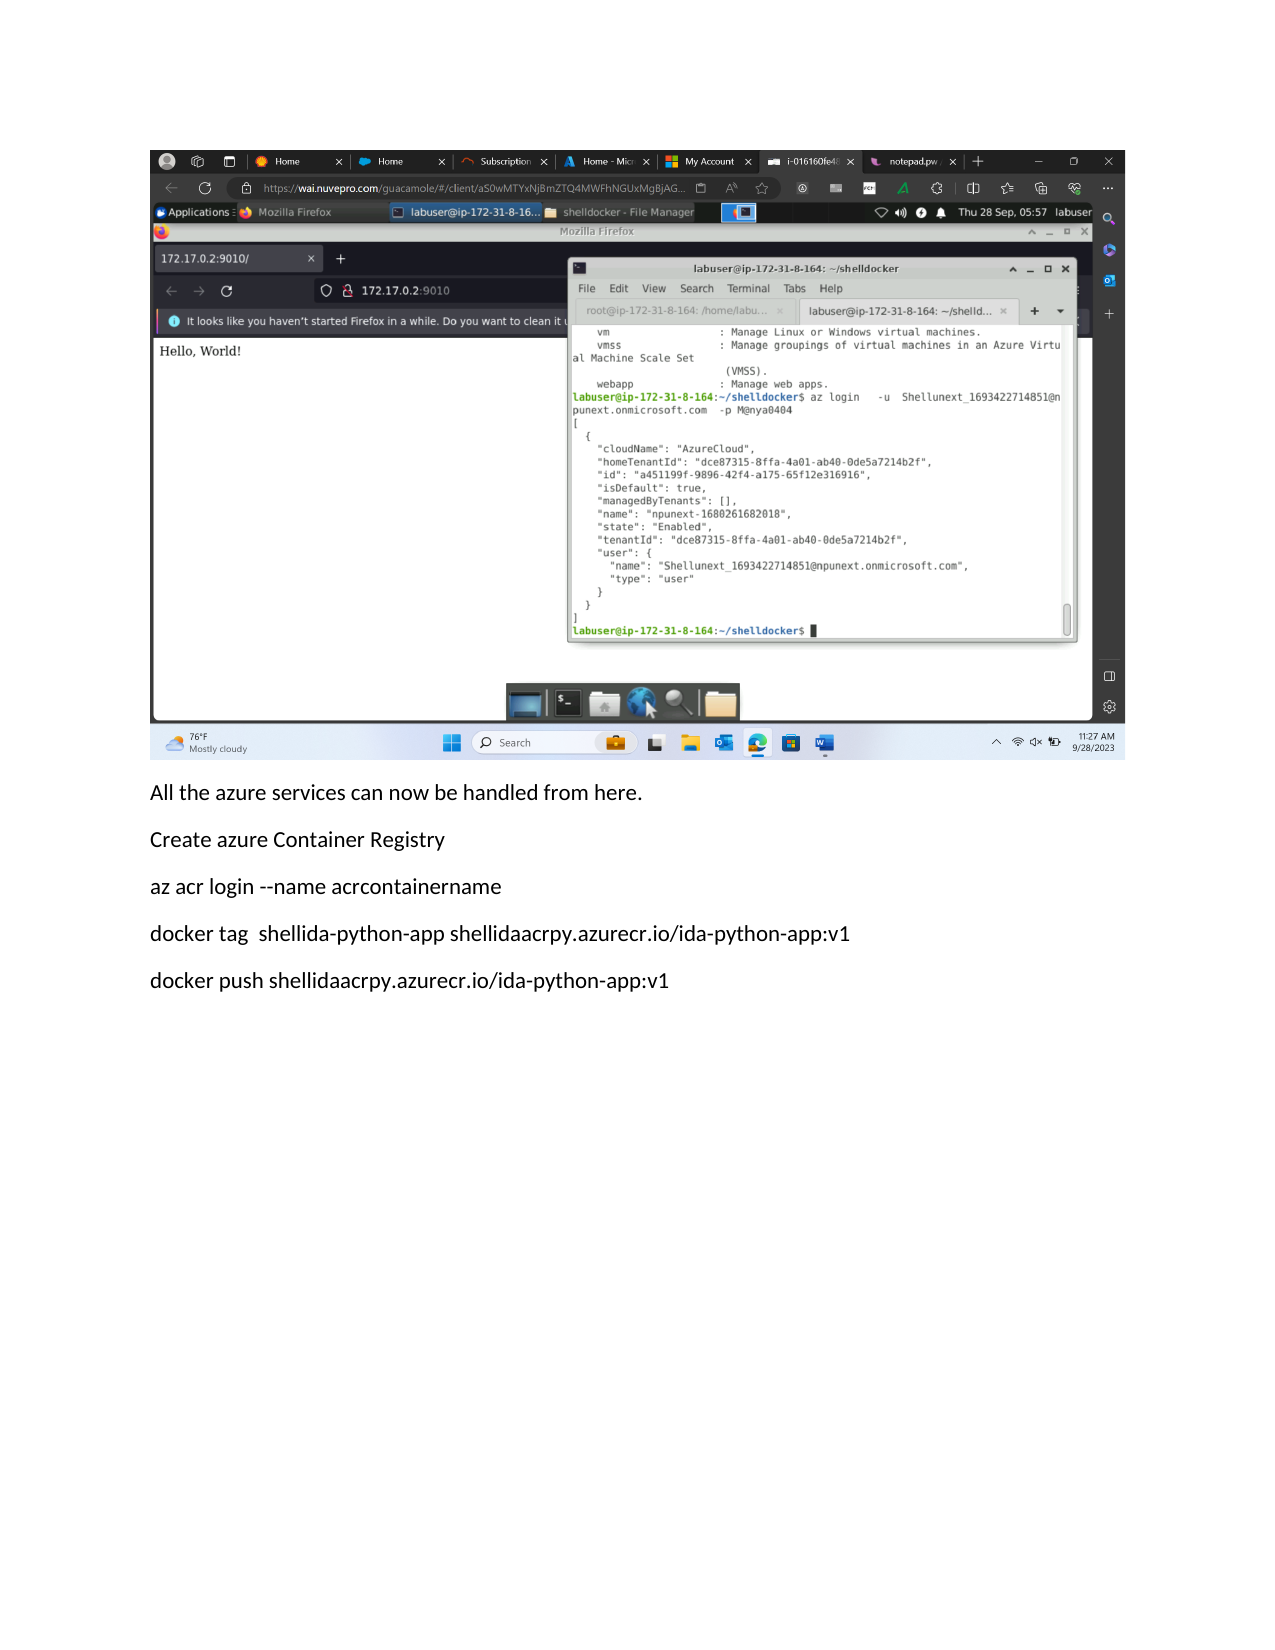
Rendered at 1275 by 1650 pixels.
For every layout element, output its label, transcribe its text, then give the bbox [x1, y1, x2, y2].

text All the azure services can now be handled from here. [150, 778, 1125, 806]
text docker tag shellida-python-app shellidaacrpy.azurecr.io/ida-python-app:v1 [150, 919, 1125, 947]
text docker push shellidaacrpy.azurecr.io/ida-python-app:v1 [150, 966, 1125, 994]
picture [150, 150, 1125, 760]
text az acr login --name acrcontainername [150, 872, 1125, 900]
text Create azure Container Registry [150, 825, 1125, 853]
